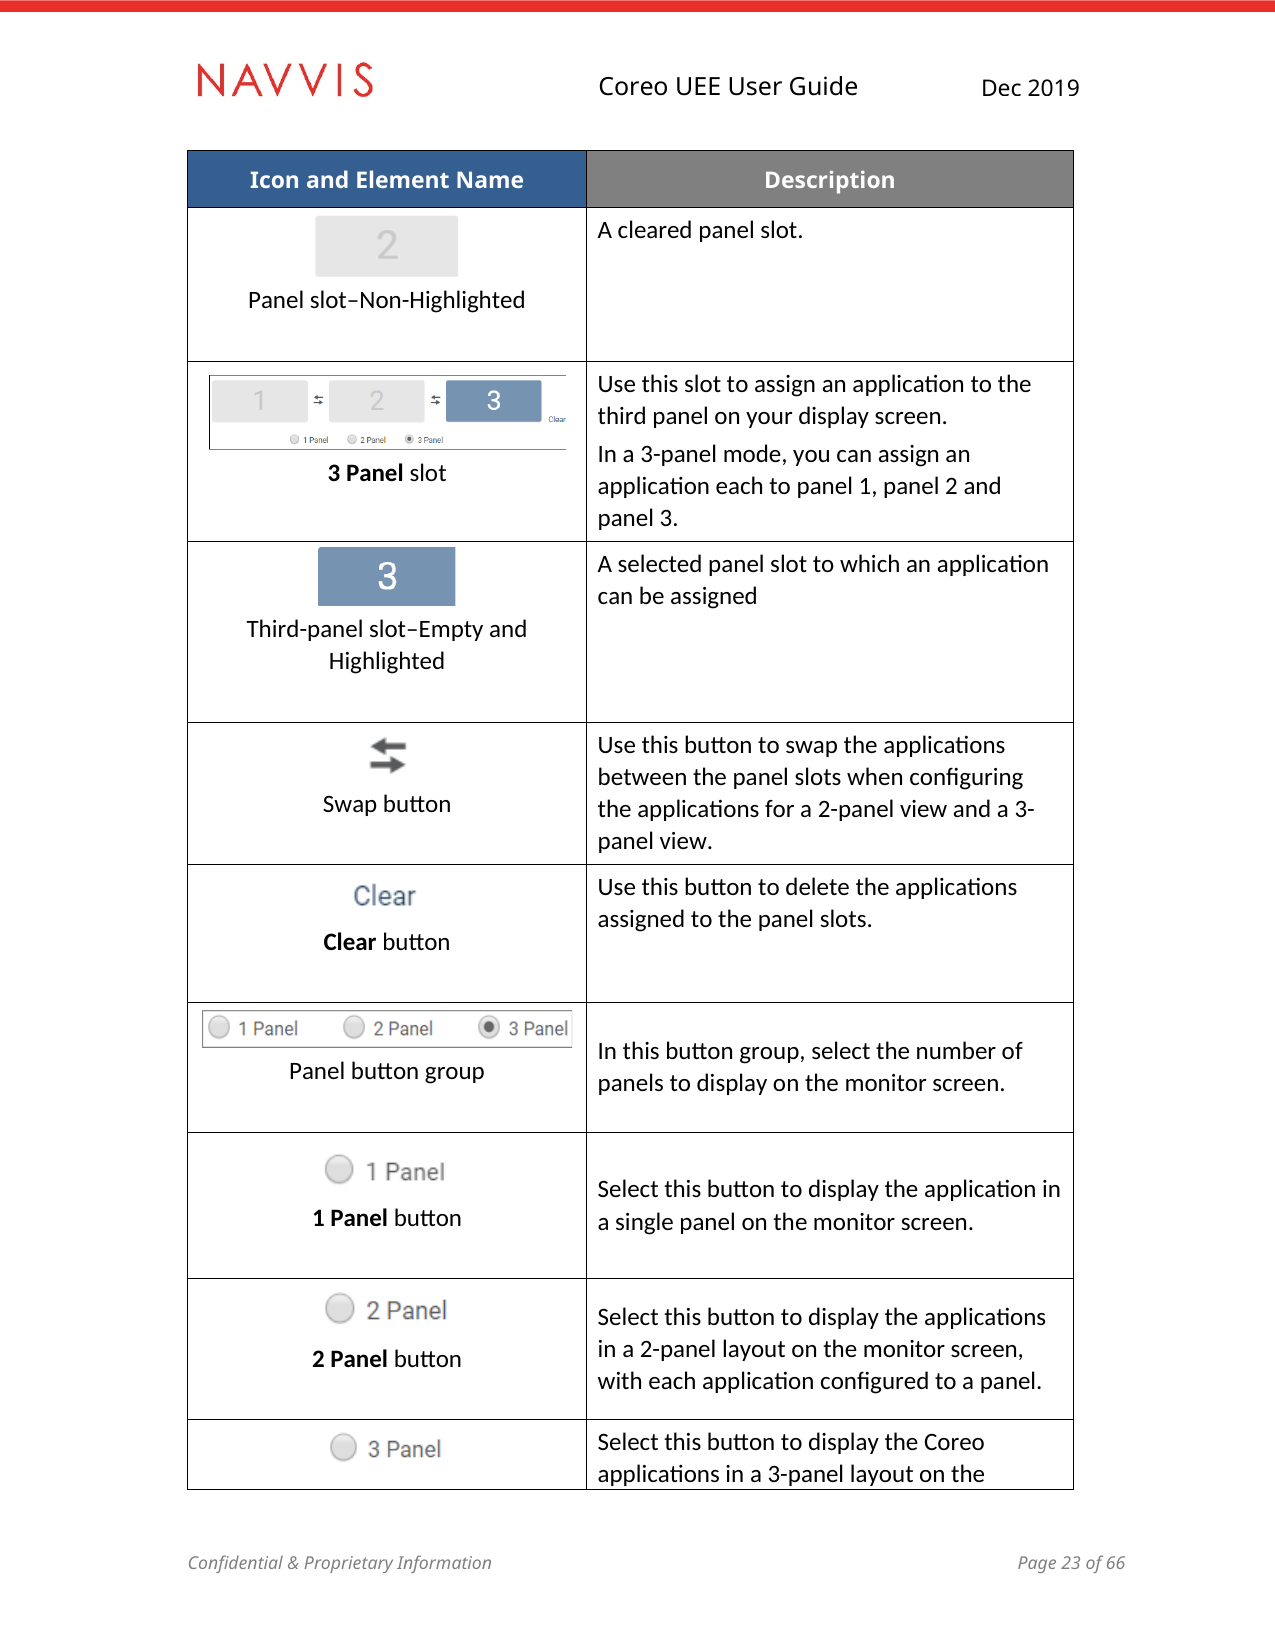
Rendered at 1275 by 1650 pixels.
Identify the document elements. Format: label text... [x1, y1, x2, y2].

table_cell 3 Panel slot [188, 362, 586, 541]
table_cell Third-panel slot–Empty and Highlighted [188, 542, 586, 722]
table_cell Panel button group [188, 1003, 586, 1132]
table_header Icon and Element Name [188, 151, 586, 207]
table_cell A cleared panel slot. [587, 208, 1073, 361]
picture [318, 547, 456, 606]
table_cell Use this button to swap the applications between the panel slots when configuring the applications for a 2-panel view and a 3-panel view. [587, 723, 1073, 864]
table_cell Select this button to display the applications in a 2-panel layout on the monitor screen, with each application configured to a panel. [587, 1279, 1073, 1419]
table_cell Swap button [188, 723, 586, 864]
picture [324, 1426, 450, 1471]
picture [354, 729, 420, 781]
picture [207, 374, 566, 450]
table_header Description [587, 151, 1073, 207]
picture [316, 1139, 458, 1195]
table_cell Use this slot to assign an application to the third panel on your display screen. In a 3-panel mode, you can assign an application each to panel 1, panel 2 and panel 3. [587, 362, 1073, 541]
table_cell Select this button to display the application in a single panel on the monitor screen. [587, 1133, 1073, 1278]
table_cell Clear button [188, 865, 586, 1002]
table_cell A selected panel slot to which an application can be assigned [587, 542, 1073, 722]
picture [315, 214, 459, 277]
picture [347, 871, 427, 919]
picture [317, 1285, 457, 1336]
picture [201, 1009, 573, 1048]
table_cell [587, 1420, 1073, 1489]
table_cell 2 Panel button [188, 1279, 586, 1419]
table_cell Use this button to delete the applications assigned to the panel slots. [587, 865, 1073, 1002]
picture [187, 55, 383, 104]
table_cell 3 Panel button [188, 1420, 586, 1489]
table_cell In this button group, select the number of panels to display on the monitor screen. [587, 1003, 1073, 1132]
table_cell Panel slot–Non-Highlighted [188, 208, 586, 361]
table_cell 1 Panel button [188, 1133, 586, 1278]
